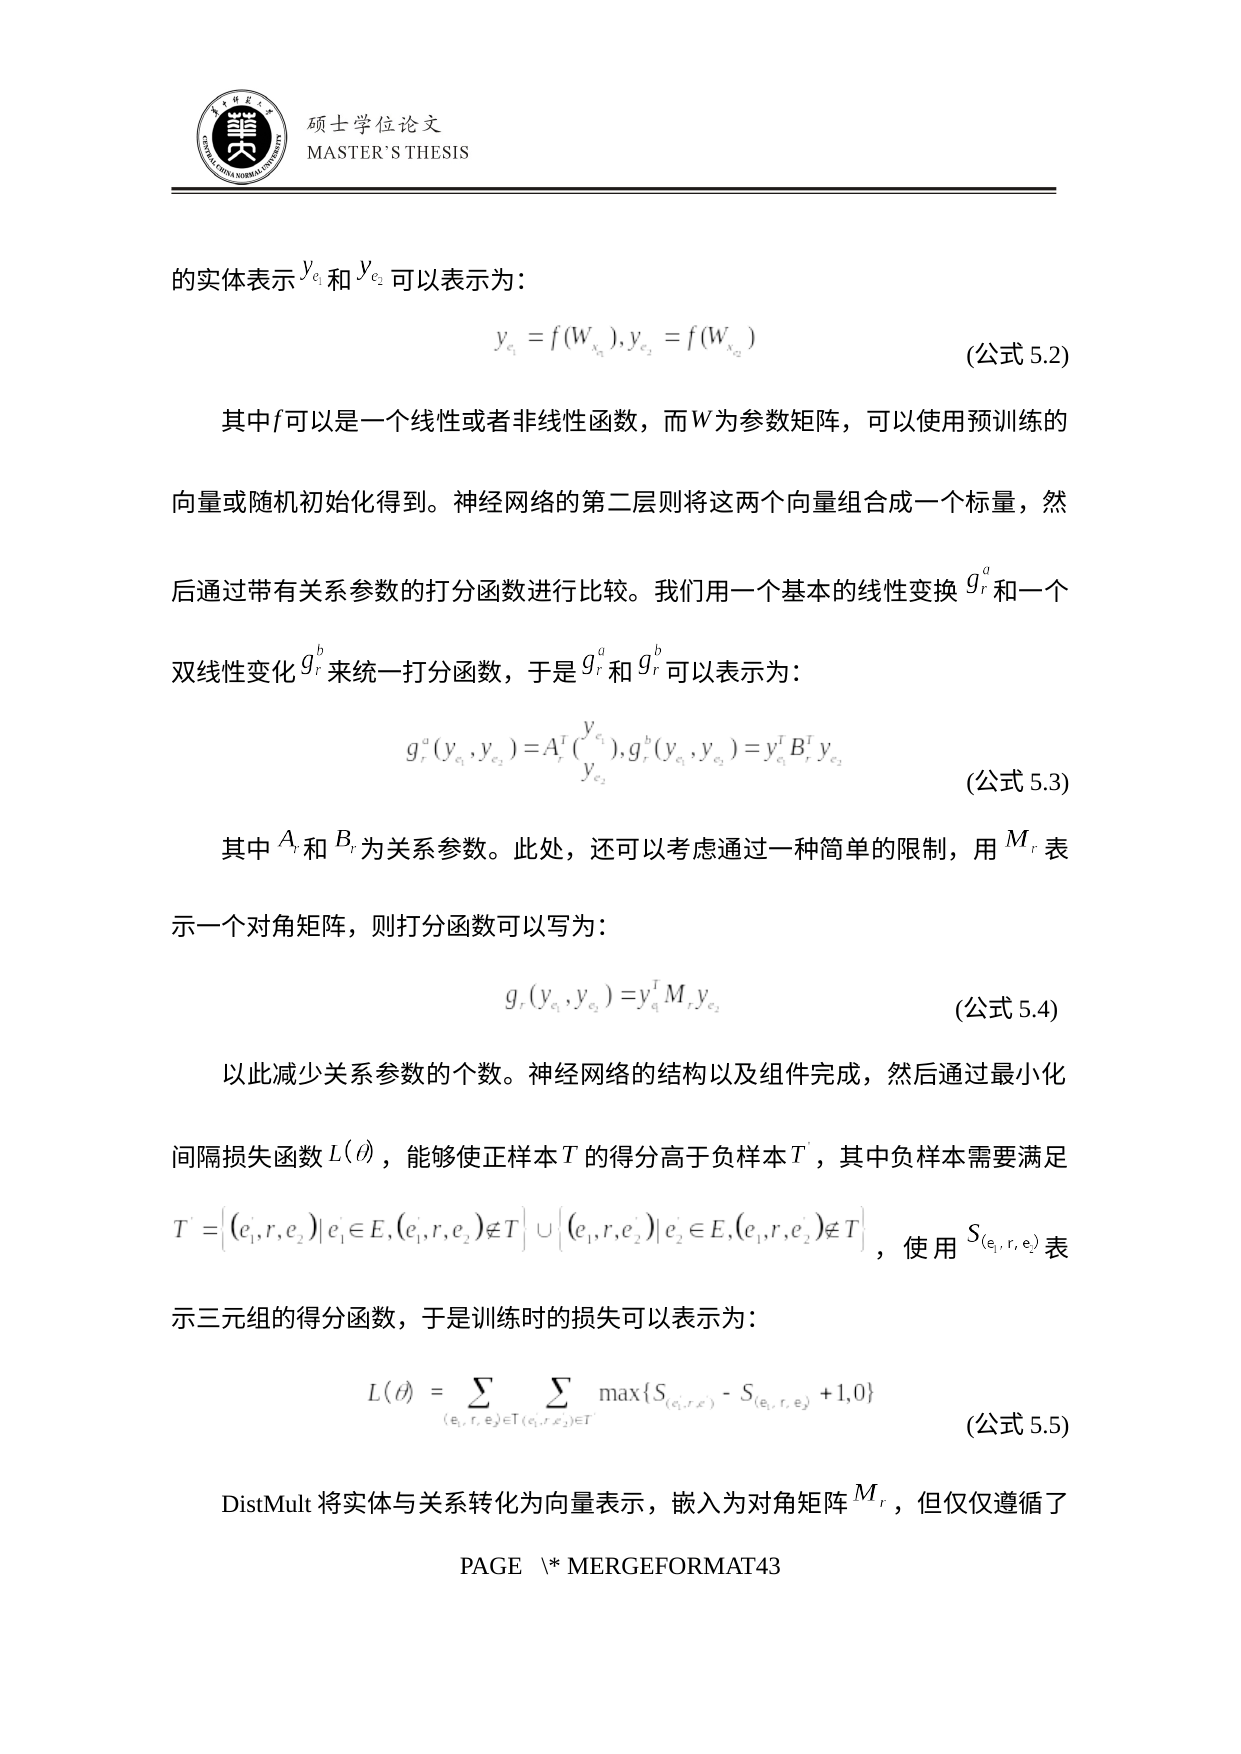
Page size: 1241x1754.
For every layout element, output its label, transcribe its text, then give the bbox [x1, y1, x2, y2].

text (公式5.4) [171, 967, 1069, 1032]
picture [171, 88, 1057, 194]
text (公式5.5) [171, 1358, 1069, 1456]
text 神经网络的第一层是将输入的实体对表示为低维的向量。每一个输入的实体都对应一个高维的向量，要么是一个独热（one-hot）向量，或者是词向量。我们用和分别表示输入的实体和；用表示第一层的投影矩阵，最后学习到的实体表示和可以表示为： [171, 239, 1069, 304]
text 其中和为关系参数。此处，还可以考虑通过一种简单的限制，用表示一个对角矩阵，则打分函数可以写为： [171, 811, 1069, 957]
text (公式5.3) [171, 705, 1069, 802]
text 以此减少关系参数的个数。神经网络的结构以及组件完成，然后通过最小化间隔损失函数，能够使正样本的得分高于负样本，其中负样本需要满足，使用表示三元组的得分函数，于是训练时的损失可以表示为： [171, 1041, 1069, 1349]
text DistMult将实体与关系转化为向量表示，嵌入为对角矩阵，但仅仅遵循了实体间的对称关系，忽略了实体的语义关系。 [171, 1465, 1069, 1530]
text (公式5.2) [171, 313, 1069, 378]
text 其中可以是一个线性或者非线性函数，而为参数矩阵，可以使用预训练的向量或随机初始化得到。神经网络的第二层则将这两个向量组合成一个标量，然后通过带有关系参数的打分函数进行比较。我们用一个基本的线性变换和一个双线性变化来统一打分函数，于是和可以表示为： [171, 387, 1069, 696]
